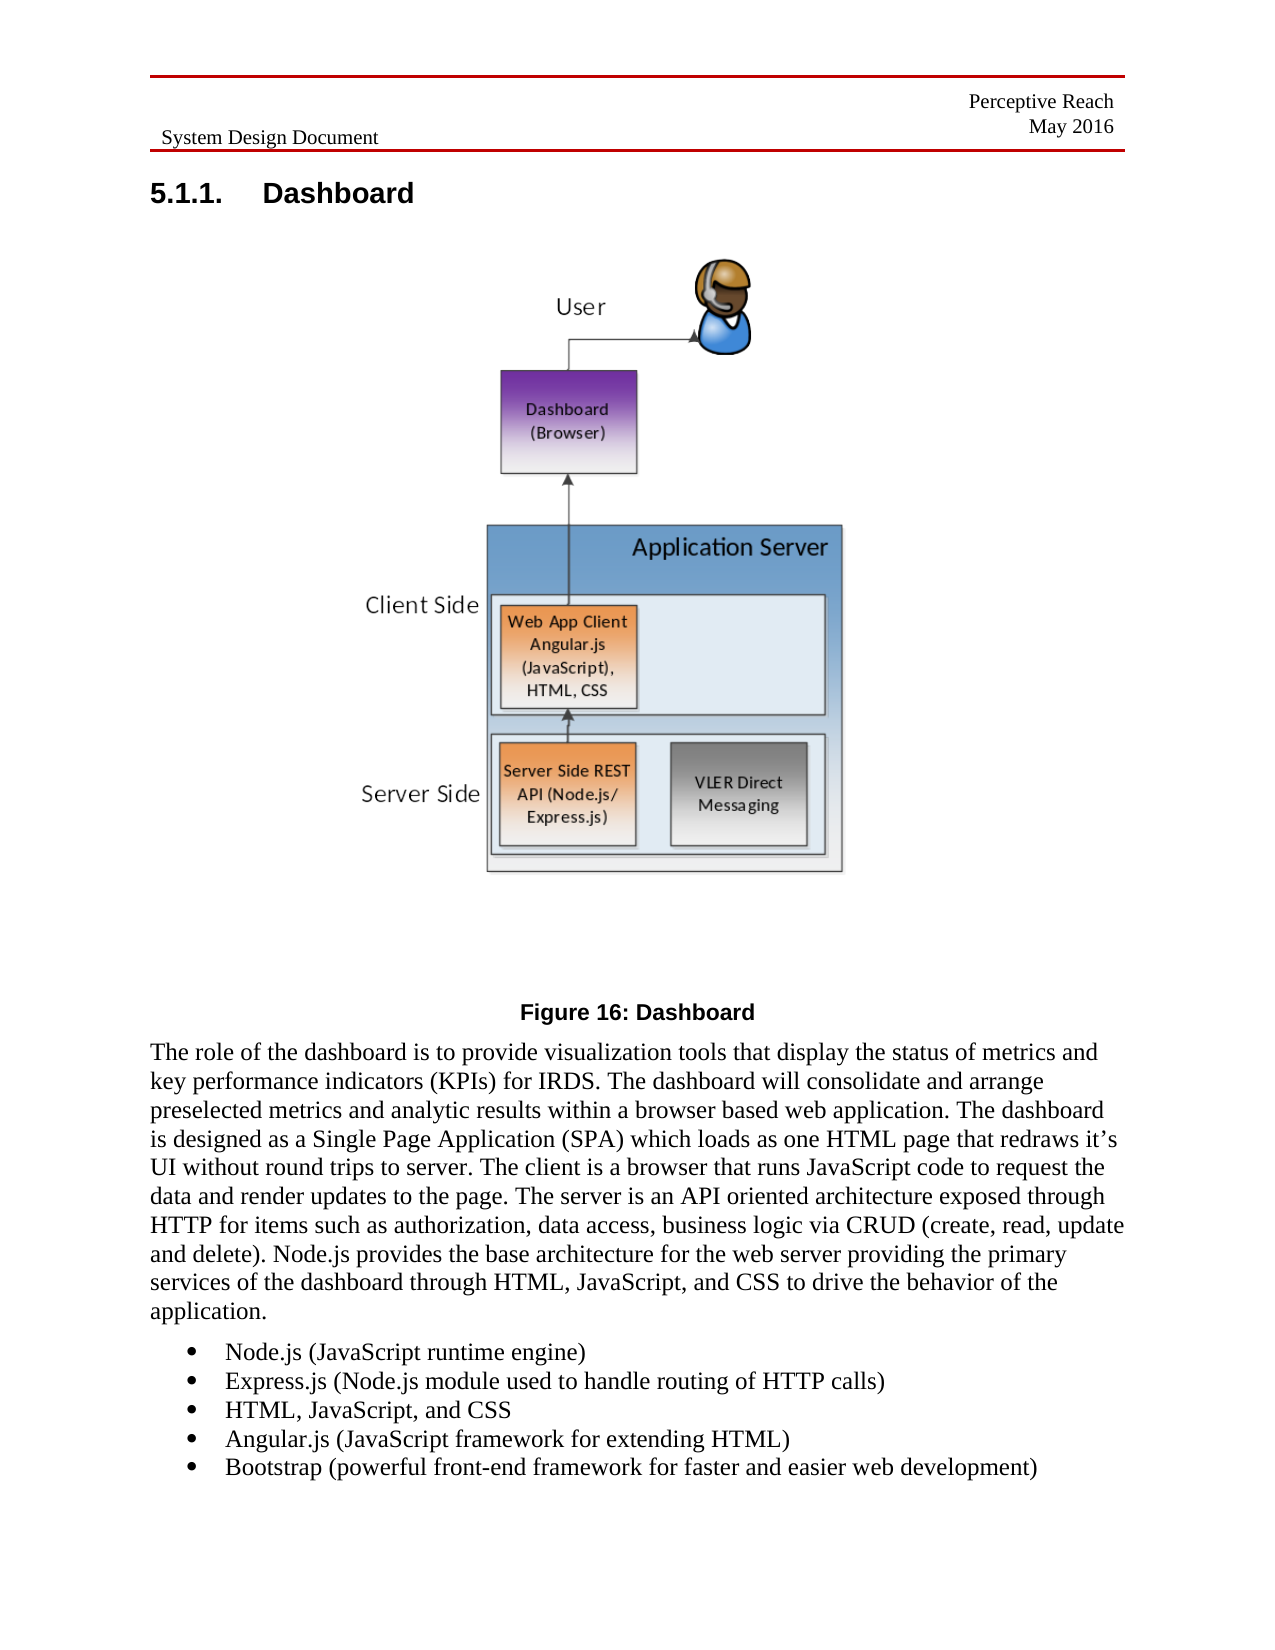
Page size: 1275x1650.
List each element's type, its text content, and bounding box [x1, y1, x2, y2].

list Bootstrap (powerful front-end framework for faster and easier web development) [187, 1452, 1125, 1481]
list Node.js (JavaScript runtime engine) [187, 1337, 1125, 1366]
text The role of the dashboard is to provide visualization tools that display the status of metrics and key performance indicators (KPIs) for IRDS. The dashboard will consolidate and arrange preselected metrics and analytic results within a browser based web application. The dashboard is designed as a Single Page Application (SPA) which loads as one HTML page that redraws it’s UI without round trips to server. The client is a browser that runs JavaScript code to request the data and render updates to the page. The server is an API oriented architecture exposed through HTTP for items such as authorization, data access, business logic via CRUD (create, read, update and delete). Node.js provides the base architecture for the web server providing the primary services of the dashboard through HTML, JavaScript, and CSS to drive the behavior of the application. [150, 1037, 1125, 1325]
list Express.js (Node.js module used to handle routing of HTTP calls) [187, 1366, 1125, 1395]
list Angular.js (JavaScript framework for extending HTML) [187, 1424, 1125, 1452]
list HTML, JavaScript, and CSS [187, 1395, 1125, 1424]
subtitle Dashboard [150, 176, 1125, 210]
